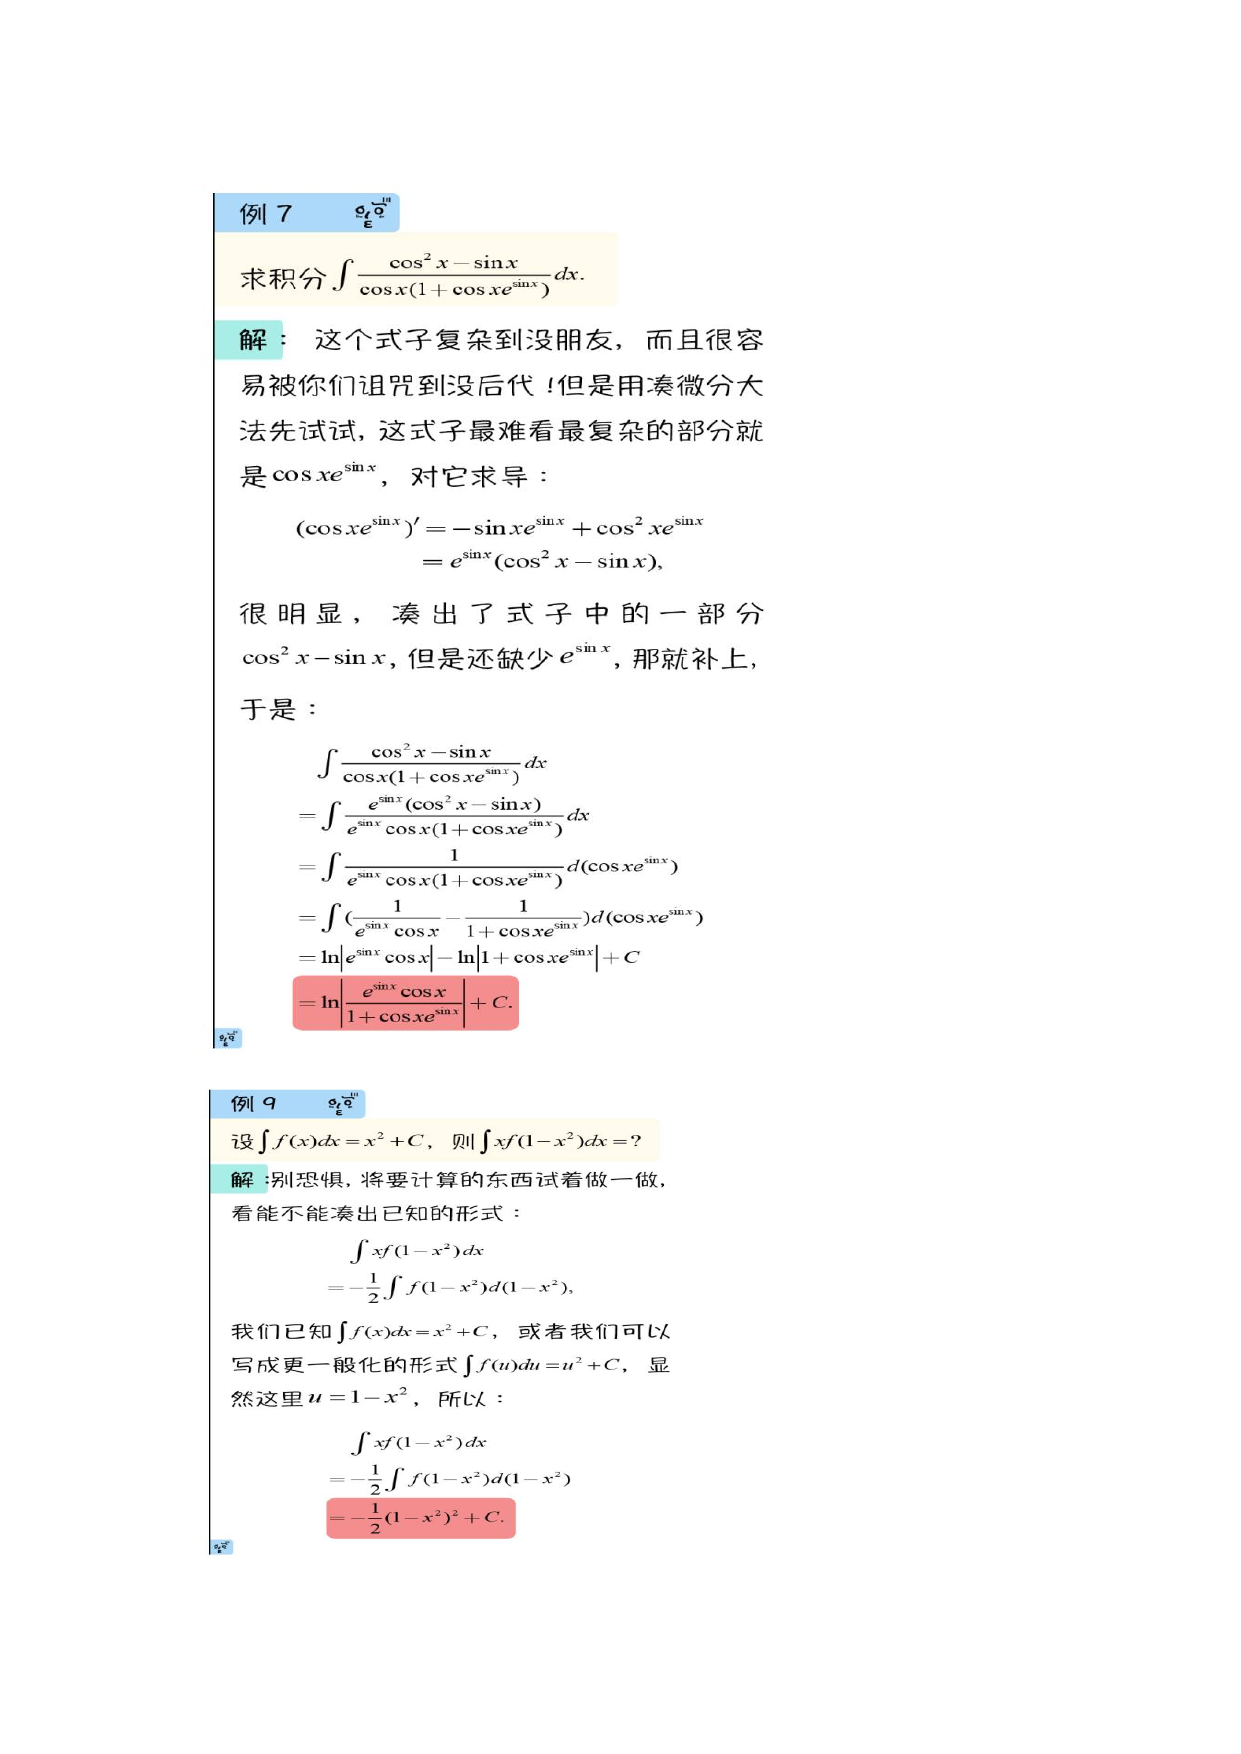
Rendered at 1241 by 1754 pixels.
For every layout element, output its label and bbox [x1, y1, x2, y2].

picture [187, 162, 777, 1058]
picture [187, 1072, 682, 1559]
